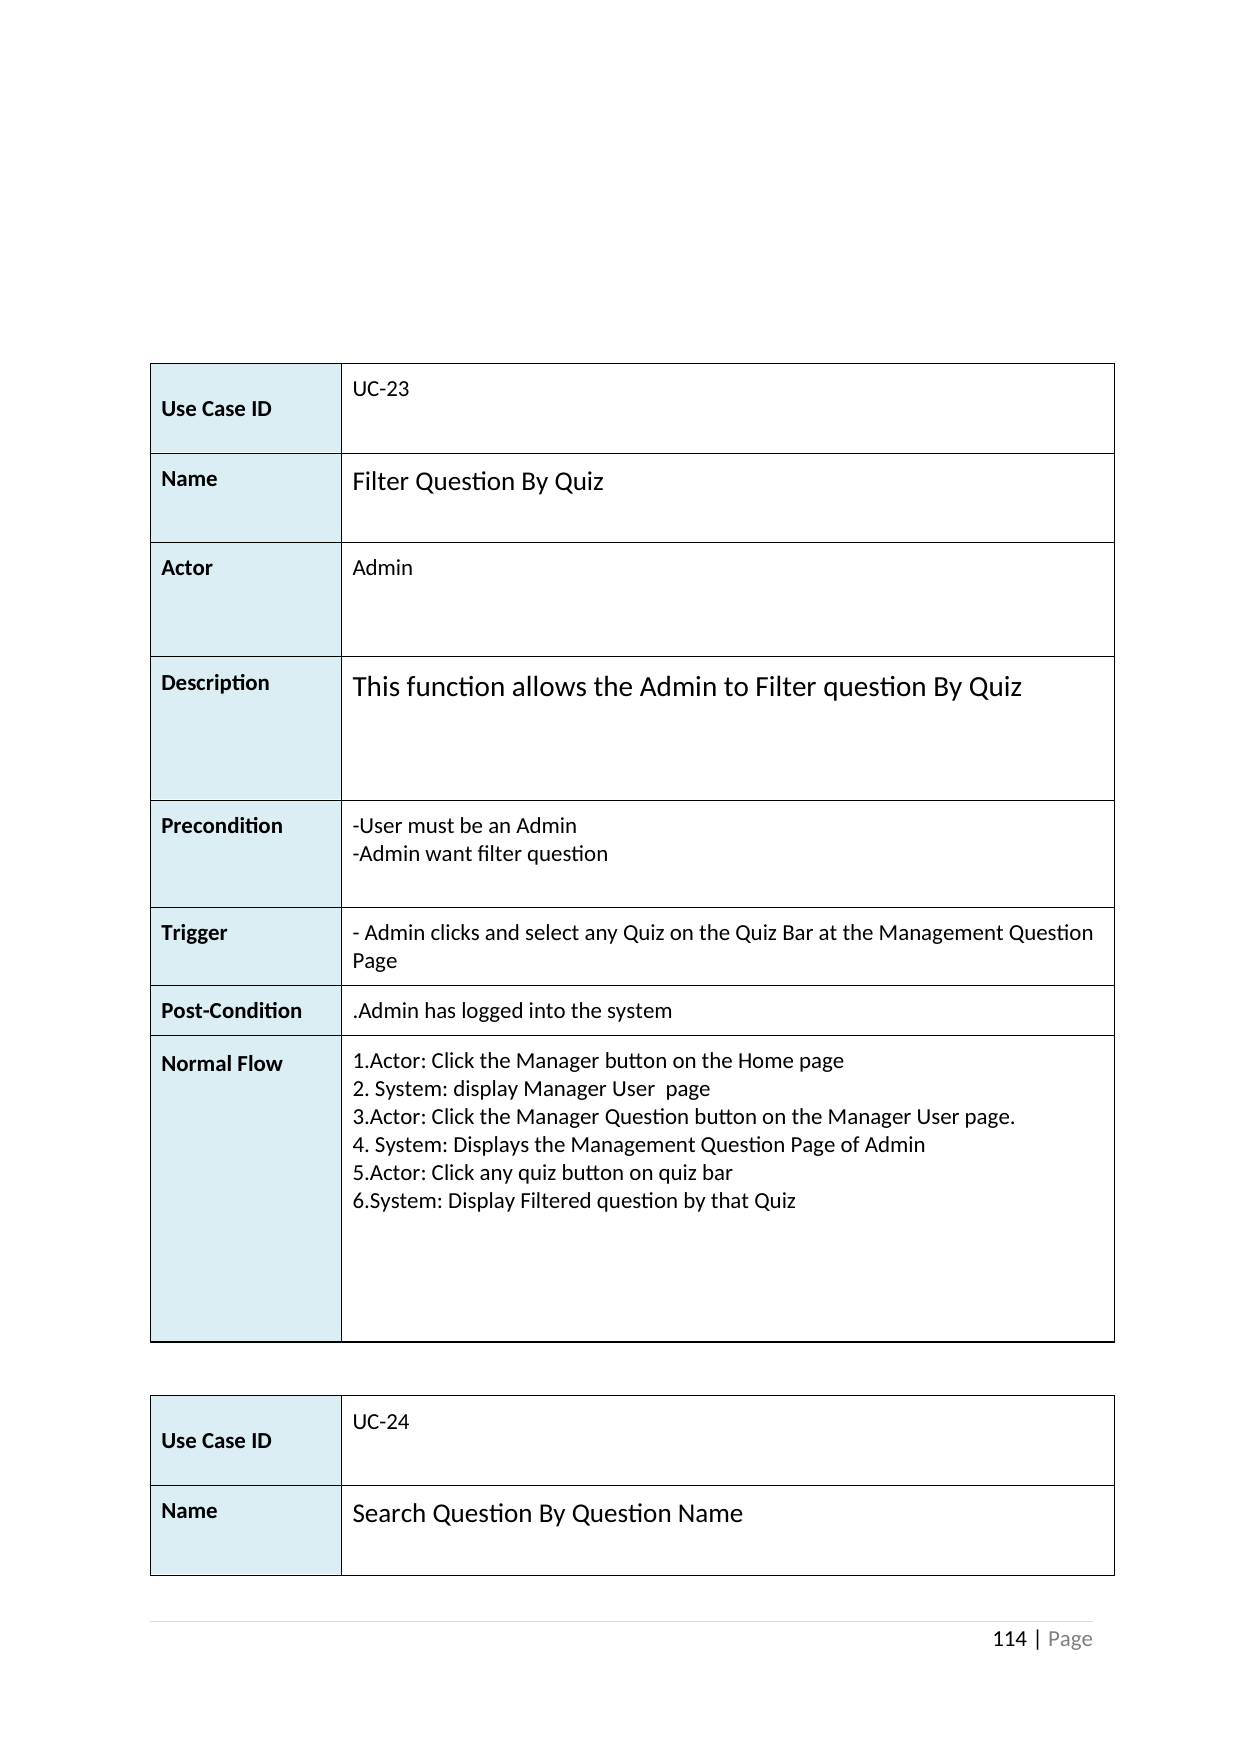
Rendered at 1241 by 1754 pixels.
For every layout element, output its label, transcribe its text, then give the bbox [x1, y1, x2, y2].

table_cell This function allows the Admin to Filter question By Quiz [342, 657, 1114, 799]
table_header Use Case ID [151, 364, 341, 452]
table_cell .Admin has logged into the system [342, 986, 1114, 1035]
table_cell Normal Flow [151, 1036, 341, 1341]
table_cell - Admin clicks and select any Quiz on the Quiz Bar at the Management Question Page [342, 908, 1114, 985]
table_cell Description [151, 657, 341, 799]
table_cell Trigger [151, 908, 341, 985]
table_header Use Case ID [151, 1396, 341, 1485]
table_cell Filter Question By Quiz [342, 454, 1114, 542]
table_cell Name [151, 1486, 341, 1574]
table_header UC-24 [342, 1396, 1114, 1485]
table_cell Post-Condition [151, 986, 341, 1035]
table_cell Precondition [151, 801, 341, 907]
table_cell Actor [151, 543, 341, 656]
table_cell 1.Actor: Click the Manager button on the Home page 2. System: display Manager User page 3.Actor: Click the Manager Question button on the Manager User page. 4. System: Displays the Management Question Page of Admin 5.Actor: Click any quiz button on quiz bar 6.System: Display Filtered question by that Quiz [342, 1036, 1114, 1341]
table_cell Name [151, 454, 341, 542]
table_cell -User must be an Admin -Admin want filter question [342, 801, 1114, 907]
table_cell Search Question By Question Name [342, 1486, 1114, 1574]
table_header UC-23 [342, 364, 1114, 452]
table_cell Admin [342, 543, 1114, 656]
